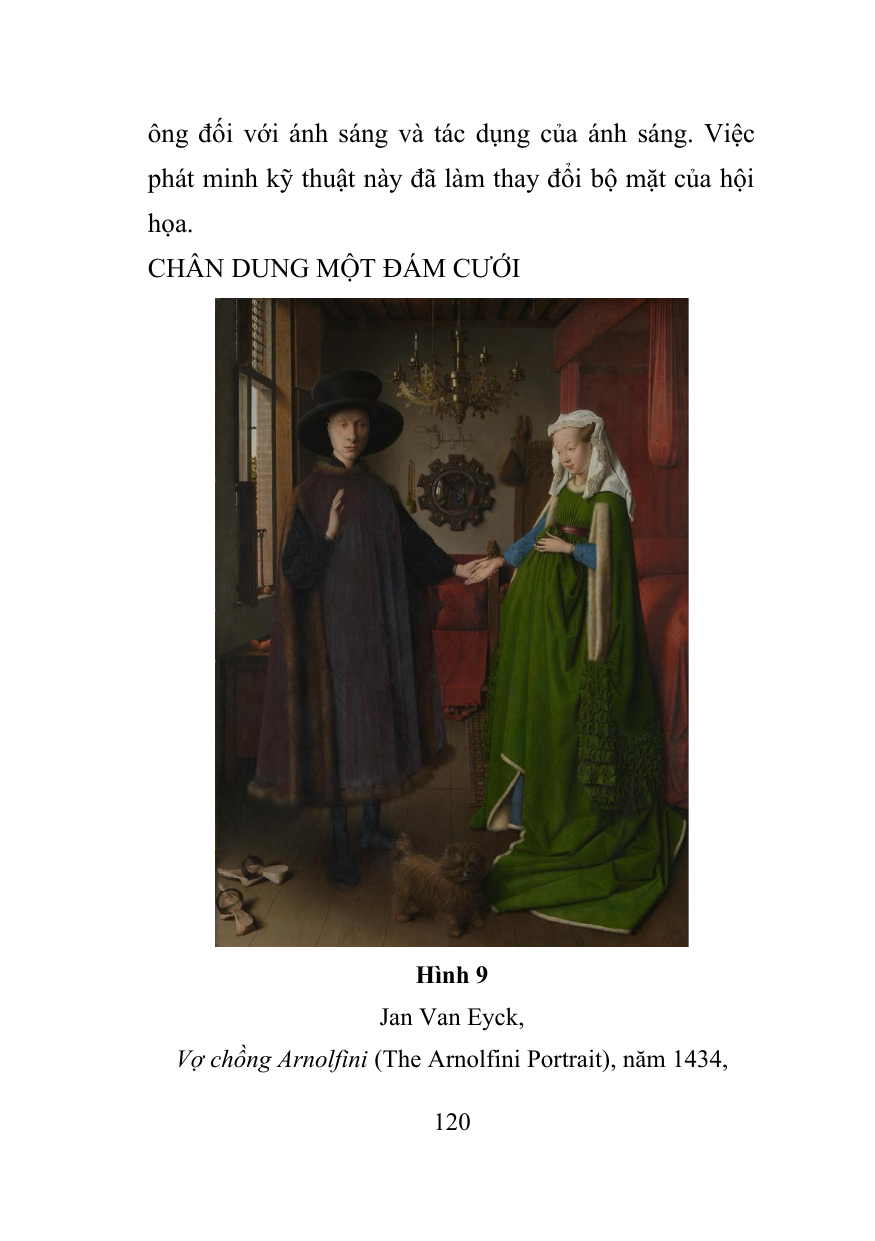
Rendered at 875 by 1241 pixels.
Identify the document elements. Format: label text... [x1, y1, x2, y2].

text Jan Van Eyck, [148, 1003, 756, 1031]
text Vợ chồng Arnolfini (The Arnolfini Portrait), năm 1434, [148, 1045, 756, 1072]
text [148, 118, 756, 238]
text CHÂN DUNG MỘT ĐÁM CƯỚI [148, 253, 756, 283]
text Hình 9 [148, 962, 756, 989]
picture [215, 298, 689, 947]
